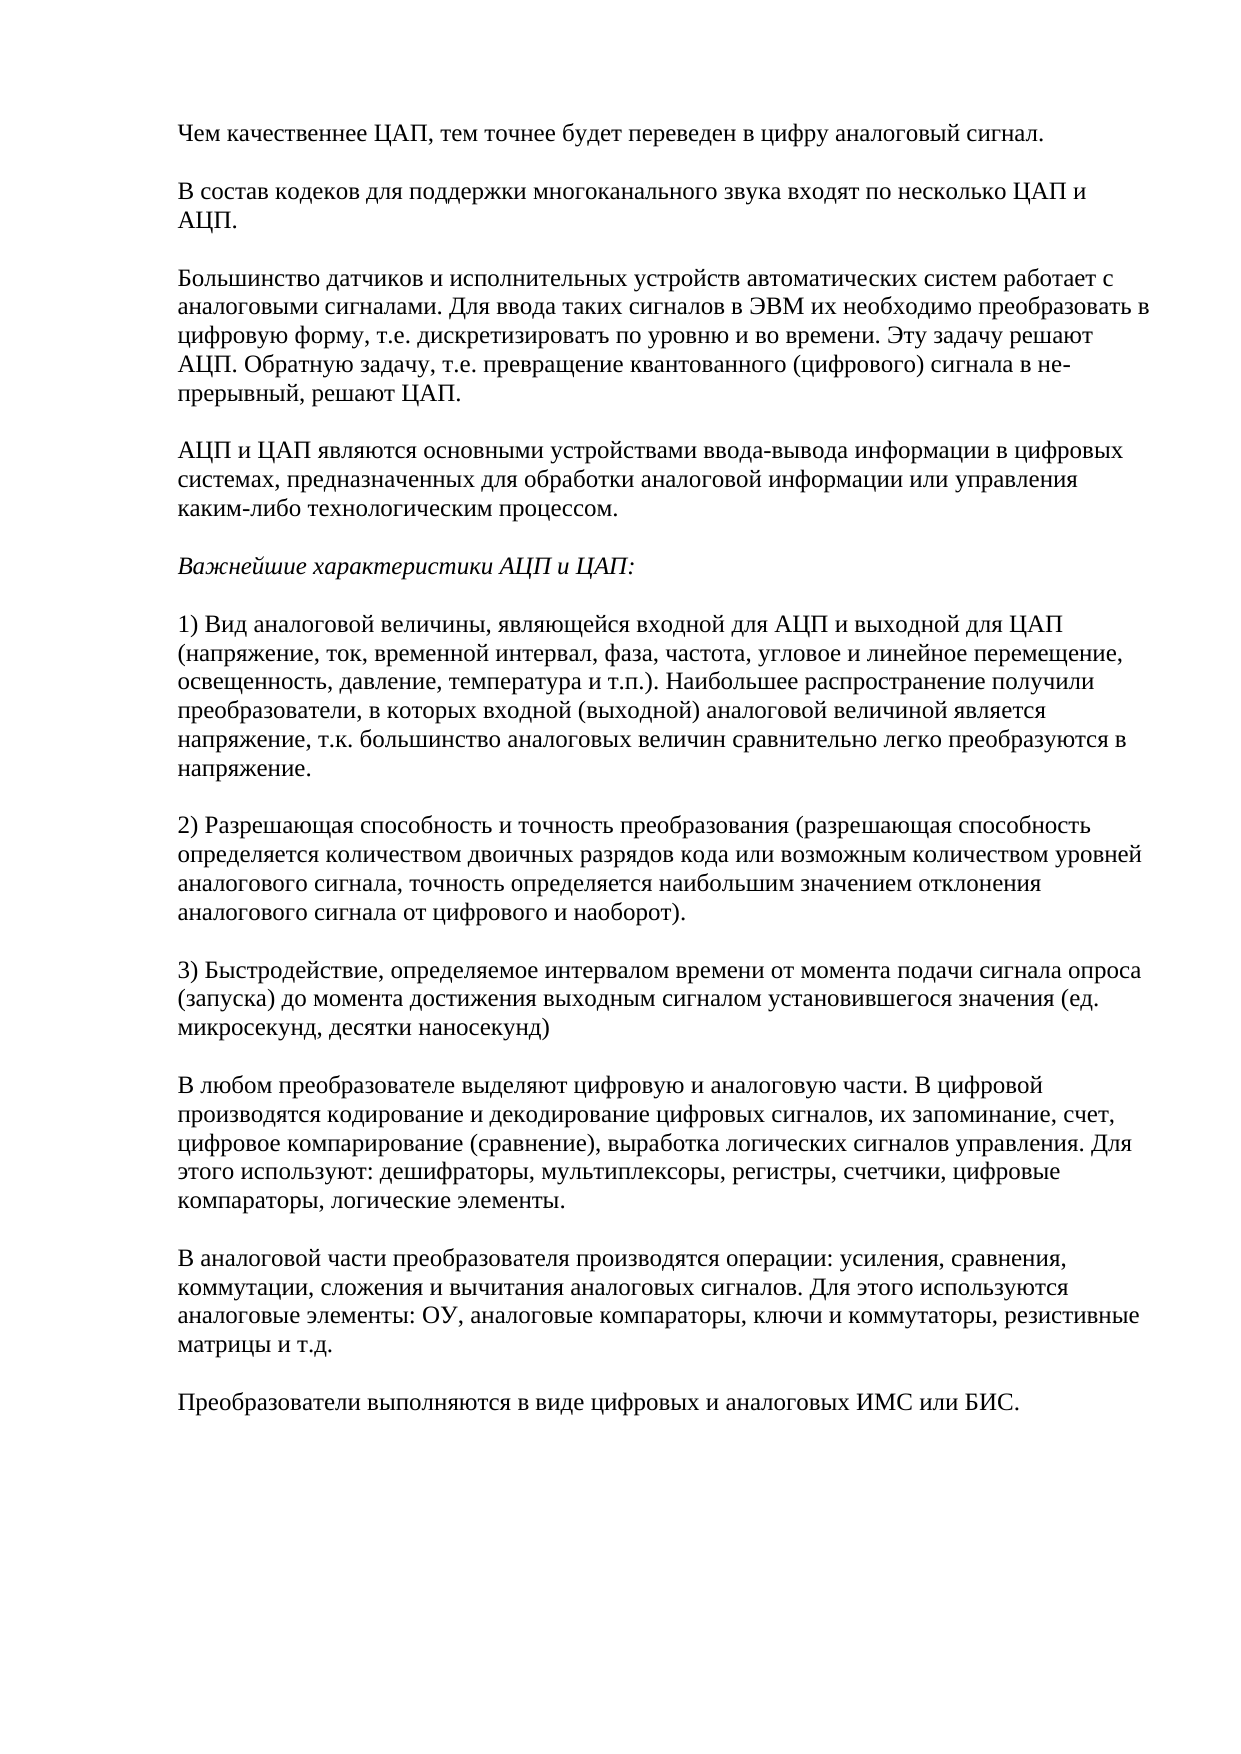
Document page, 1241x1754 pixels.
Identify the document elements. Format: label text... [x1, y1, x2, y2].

text 1) Вид аналоговой величины, являющейся входной для АЦП и выходной для ЦАП (напряжение, ток, временной интервал, фаза, частота, угловое и линейное перемещение, освещенность, давление, температура и т.п.). Наибольшее распространение получили преобразователи, в которых входной (выходной) аналоговой величиной является напряжение, т.к. большинство аналоговых величин сравнительно легко преобразуются в напряжение. [177, 609, 1152, 781]
text В любом преобразователе выделяют цифровую и аналоговую части. В цифровой производятся кодирование и декодирование цифровых сигналов, их запоминание, счет, цифровое компарирование (сравнение), выработка логических сигналов управления. Для этого используют: дешифраторы, мультиплексоры, регистры, счетчики, цифровые компараторы, логические элементы. [177, 1070, 1152, 1214]
text АЦП и ЦАП являются основными устройствами ввода-вывода информации в цифровых системах, предназначенных для обработки аналоговой информации или управления каким-либо технологическим процессом. [177, 436, 1152, 522]
text Чем качественнее ЦАП, тем точнее будет переведен в цифру аналоговый сигнал. [177, 118, 1152, 147]
text В состав кодеков для поддержки многоканального звука входят по несколько ЦАП и АЦП. [177, 176, 1152, 233]
text Важнейшие характеристики АЦП и ЦАП: [177, 551, 1152, 580]
text Преобразователи выполняются в виде цифровых и аналоговых ИМС или БИС. [177, 1387, 1152, 1416]
text 2) Разрешающая способность и точность преобразования (разрешающая способность определяется количеством двоичных разрядов кода или возможным количеством уровней аналогового сигнала, точность определяется наибольшим значением отклонения аналогового сигнала от цифрового и наоборот). [177, 811, 1152, 926]
text Большинство датчиков и исполнительных устройств автоматических систем работает с аналоговыми сигналами. Для ввода таких сигналов в ЭВМ их необходимо преобразовать в цифровую форму, т.е. дискретизироватъ по уровню и во времени. Эту задачу решают АЦП. Обратную задачу, т.е. превращение квантованного (цифрового) сигнала в непрерывный, решают ЦАП. [177, 263, 1152, 406]
text 3) Быстродействие, определяемое интервалом времени от момента подачи сигнала опроса (запуска) до момента достижения выходным сигналом установившегося значения (ед. микросекунд, десятки наносекунд) [177, 955, 1152, 1041]
text В аналоговой части преобразователя производятся операции: усиления, сравнения, коммутации, сложения и вычитания аналоговых сигналов. Для этого используются аналоговые элементы: ОУ, аналоговые компараторы, ключи и коммутаторы, резистивные матрицы и т.д. [177, 1243, 1152, 1358]
